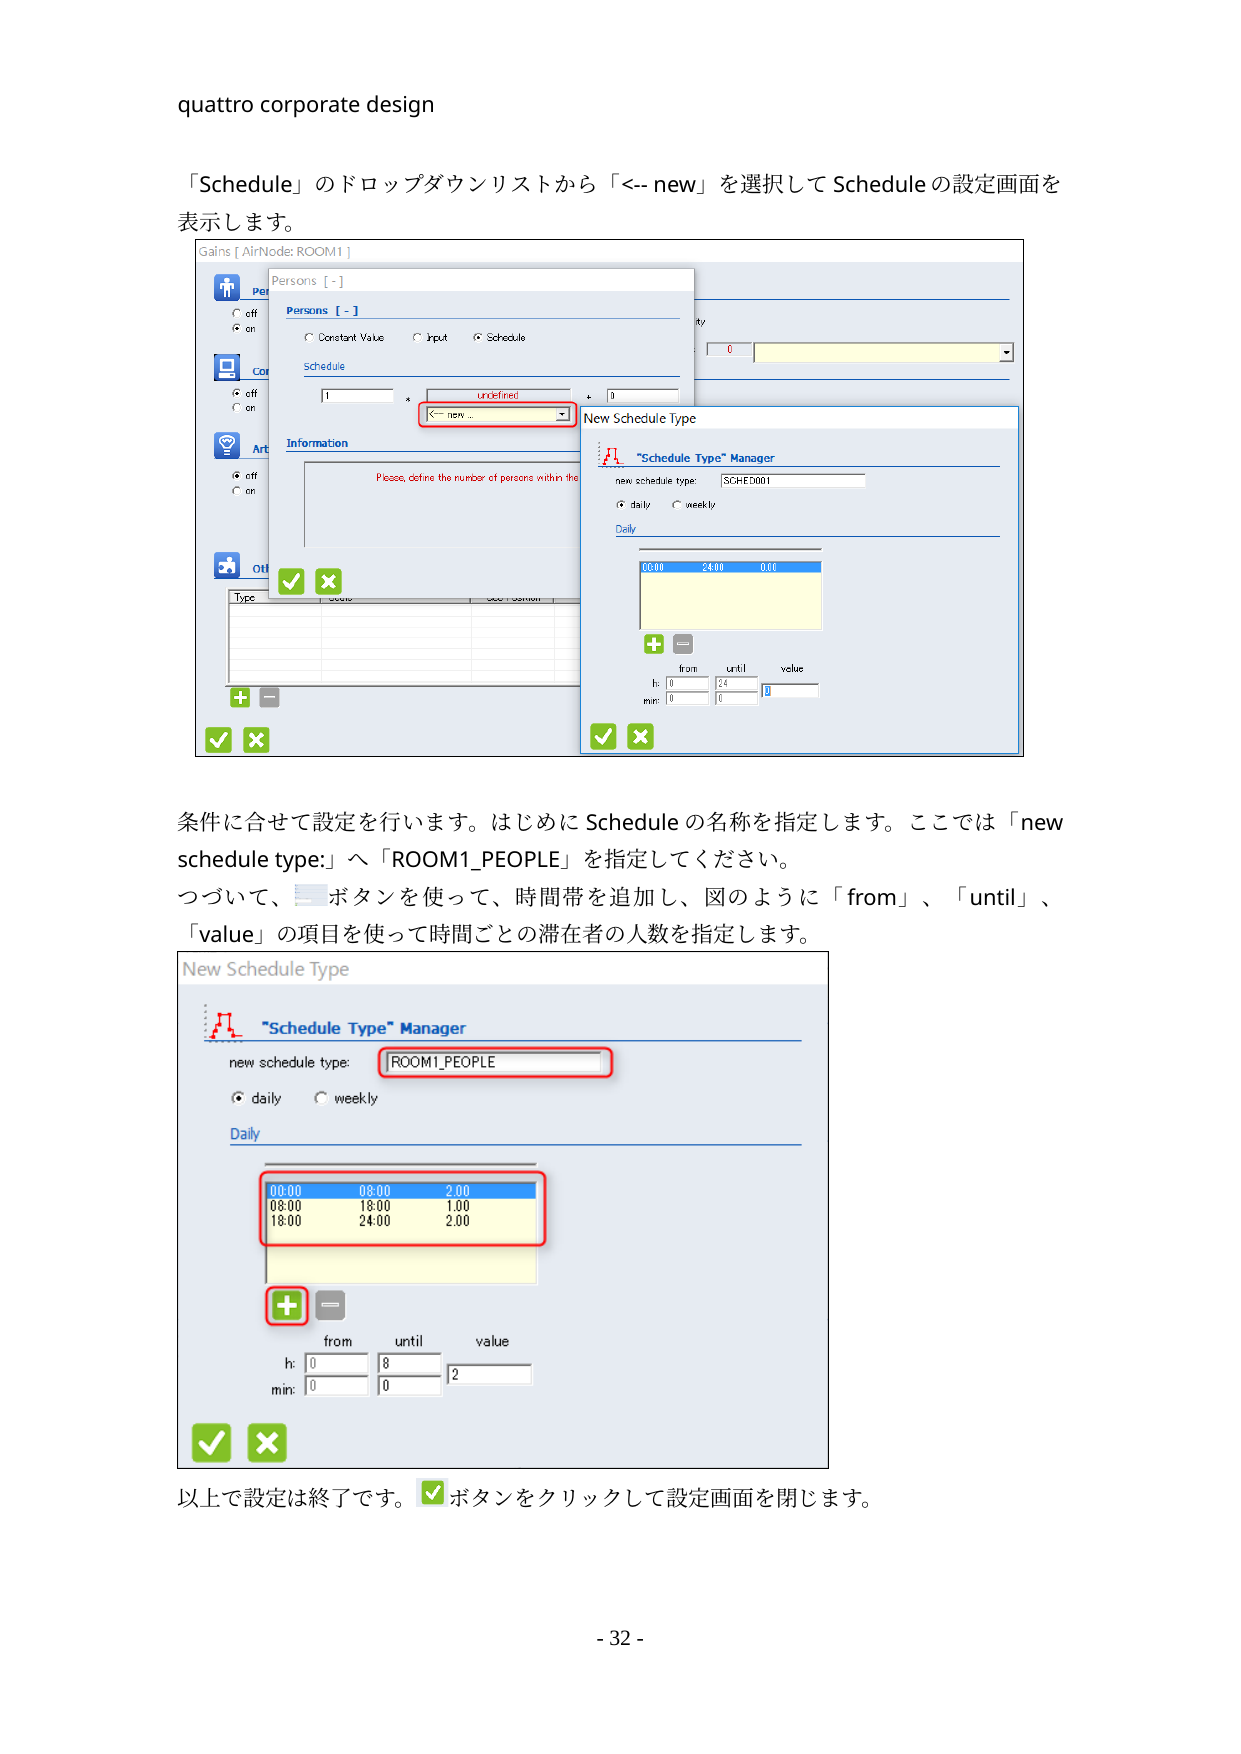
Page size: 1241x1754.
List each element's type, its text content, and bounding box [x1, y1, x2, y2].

picture [416, 1478, 449, 1507]
text 「Schedule」のドロップダウンリストから「<-- new」を選択してScheduleの設定画面を表示します。 [177, 164, 1063, 239]
picture [178, 952, 828, 1468]
text つづいて、ボタンを使って、時間帯を追加し、図のように「from」、「until」、「value」の項目を使って時間ごとの滞在者の人数を指定します。 [177, 877, 1063, 952]
text 条件に合せて設定を行います。はじめにScheduleの名称を指定します。ここでは「new schedule type:」へ「ROOM1_PEOPLE」を指定してください。 [177, 802, 1063, 877]
picture [294, 884, 328, 906]
picture [196, 240, 1023, 756]
text 以上で設定は終了です。ボタンをクリックして設定画面を閉じます。 [177, 1477, 1063, 1514]
